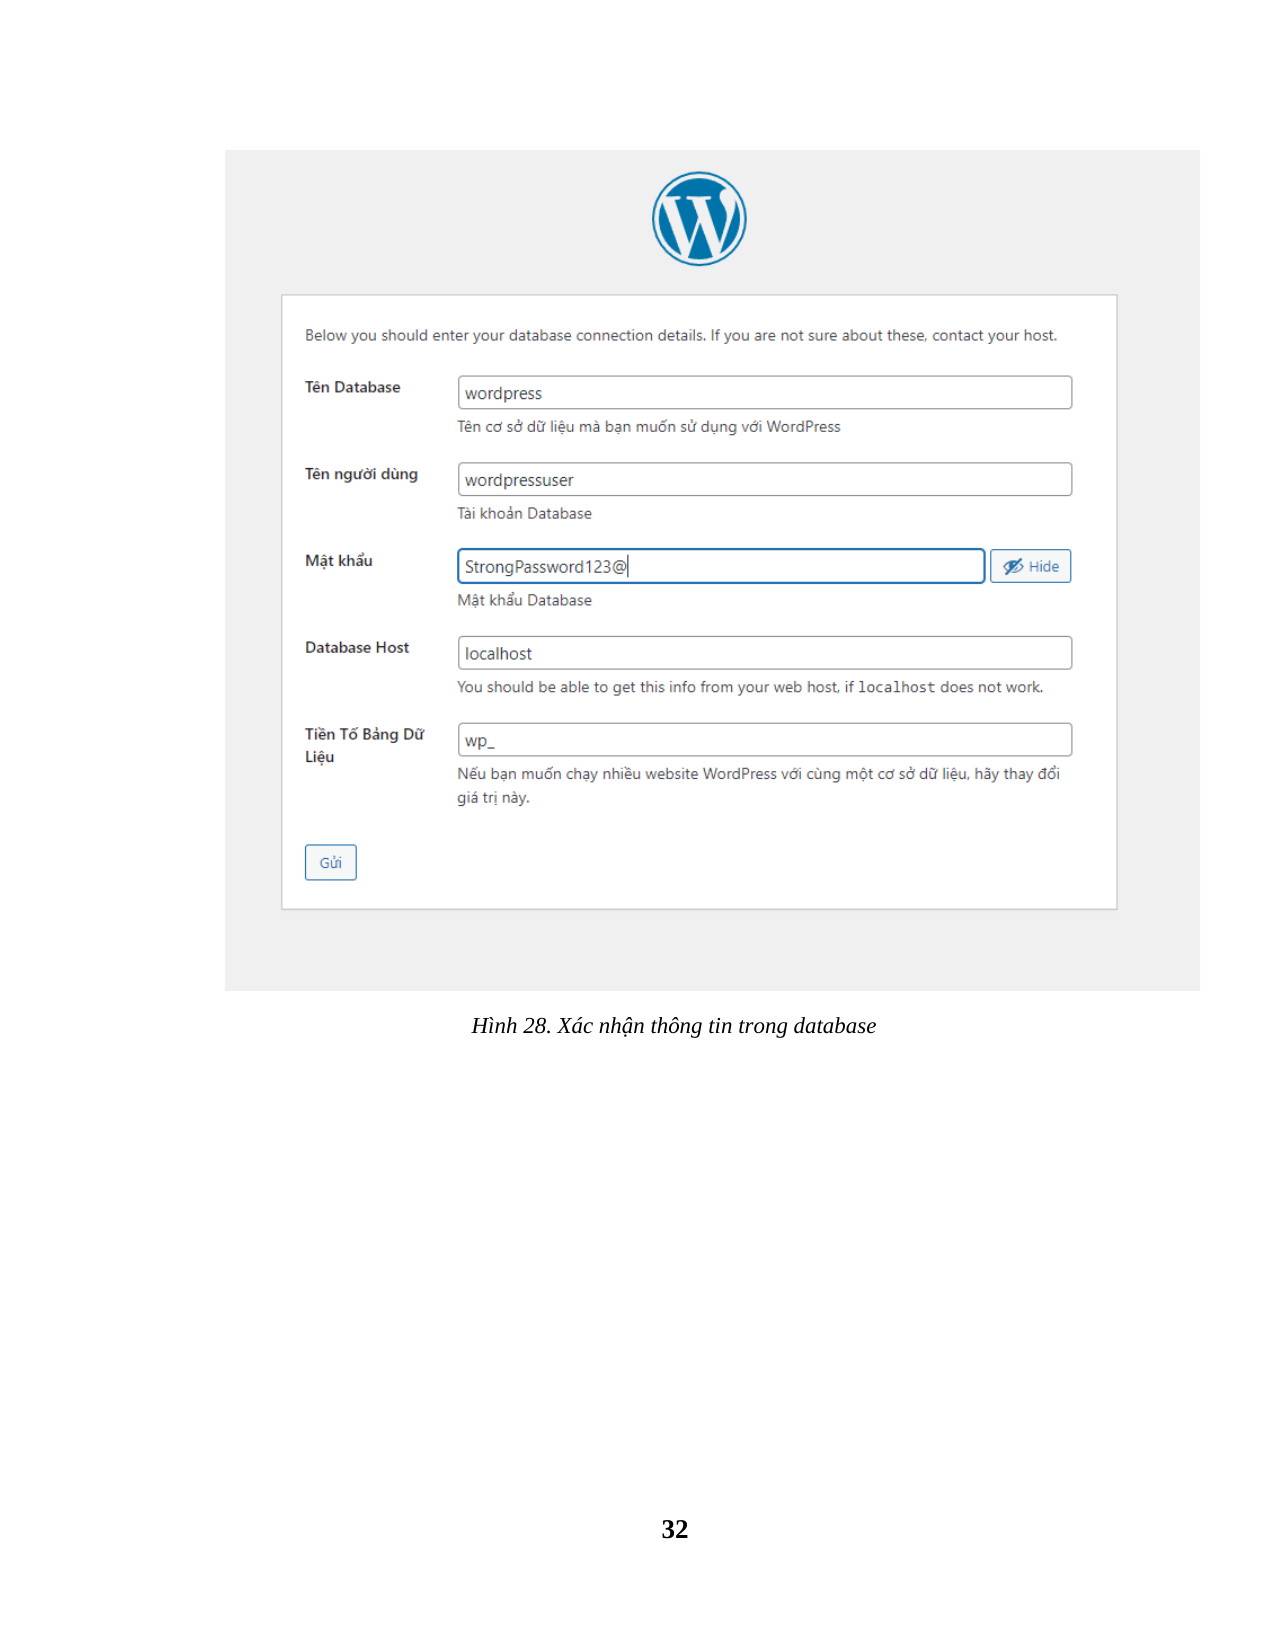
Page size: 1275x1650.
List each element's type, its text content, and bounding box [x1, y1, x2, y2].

picture [225, 150, 1200, 991]
text Hình 28. Xác nhận thông tin trong database [150, 1012, 1125, 1039]
